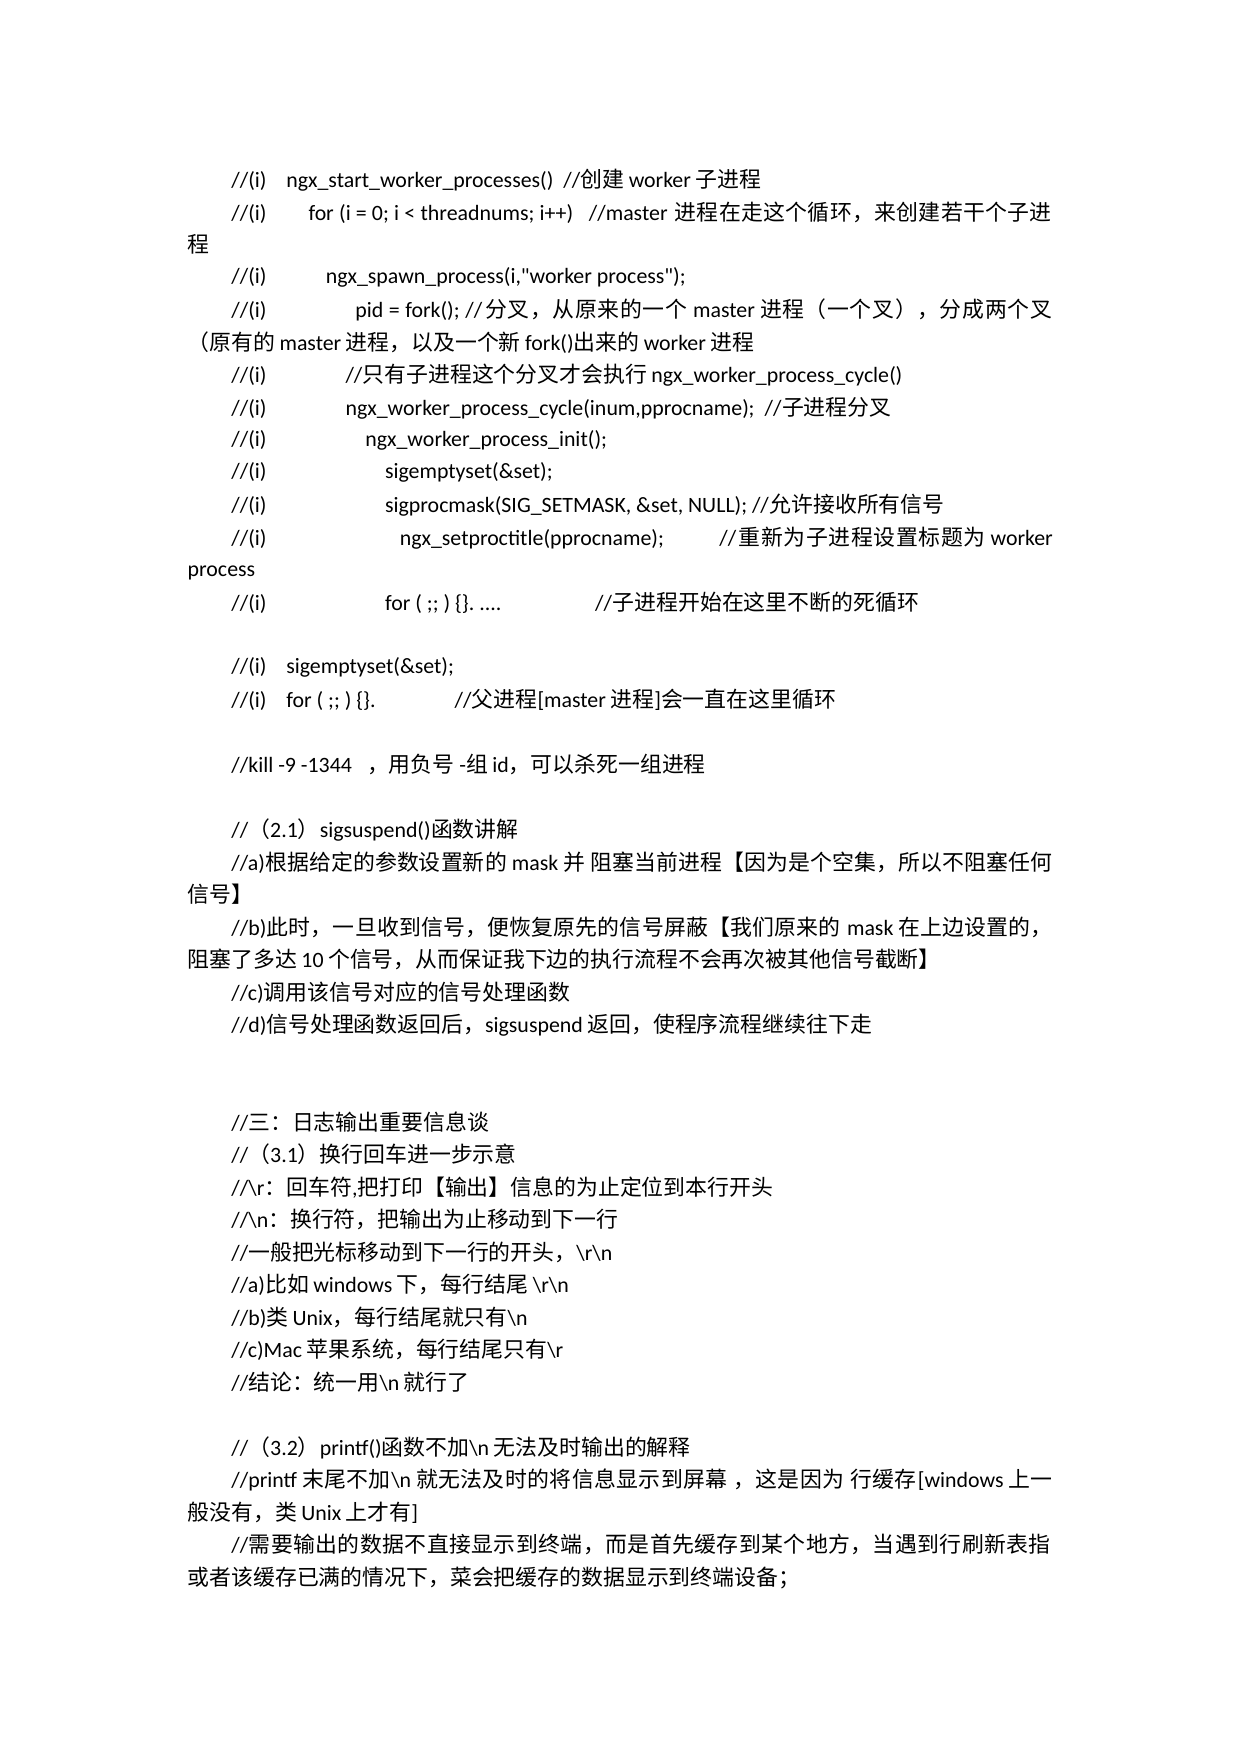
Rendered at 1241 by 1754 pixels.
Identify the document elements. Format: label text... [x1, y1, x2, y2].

text //(i) for ( ;; ) {}. .... //子进程开始在这里不断的死循环 [187, 584, 1053, 617]
text //\n：换行符，把输出为止移动到下一行 [187, 1202, 1053, 1234]
text //三：日志输出重要信息谈 [187, 1104, 1053, 1137]
text //(i) ngx_spawn_process(i,"worker process"); [187, 259, 1053, 292]
text //一般把光标移动到下一行的开头，\r\n [187, 1234, 1053, 1267]
text //\r：回车符,把打印【输出】信息的为止定位到本行开头 [187, 1169, 1053, 1202]
text //a)比如windows下，每行结尾 \r\n [187, 1267, 1053, 1299]
text //(i) sigemptyset(&set); [187, 454, 1053, 487]
text //需要输出的数据不直接显示到终端，而是首先缓存到某个地方，当遇到行刷新表指或者该缓存已满的情况下，菜会把缓存的数据显示到终端设备； [187, 1527, 1053, 1592]
text //b)类Unix，每行结尾就只有\n [187, 1299, 1053, 1332]
text //d)信号处理函数返回后，sigsuspend返回，使程序流程继续往下走 [187, 1007, 1053, 1039]
text //a)根据给定的参数设置新的mask 并 阻塞当前进程【因为是个空集，所以不阻塞任何信号】 [187, 844, 1053, 909]
text //printf末尾不加\n就无法及时的将信息显示到屏幕 ，这是因为 行缓存[windows上一般没有，类Unix上才有] [187, 1462, 1053, 1527]
text //（2.1）sigsuspend()函数讲解 [187, 812, 1053, 844]
text //c)调用该信号对应的信号处理函数 [187, 974, 1053, 1007]
text //（3.2）printf()函数不加\n无法及时输出的解释 [187, 1429, 1053, 1462]
text //(i) ngx_setproctitle(pprocname); //重新为子进程设置标题为worker process [187, 519, 1053, 584]
text //(i) ngx_start_worker_processes() //创建worker子进程 [187, 162, 1053, 194]
text //(i) //只有子进程这个分叉才会执行ngx_worker_process_cycle() [187, 357, 1053, 389]
text //(i) for (i = 0; i < threadnums; i++) //master进程在走这个循环，来创建若干个子进程 [187, 194, 1053, 259]
text //(i) sigprocmask(SIG_SETMASK, &set, NULL); //允许接收所有信号 [187, 487, 1053, 519]
text //(i) pid = fork(); //分叉，从原来的一个master进程（一个叉），分成两个叉（原有的master进程，以及一个新fork()出来的worker进程 [187, 292, 1053, 357]
text //c)Mac苹果系统，每行结尾只有\r [187, 1332, 1053, 1364]
text //(i) ngx_worker_process_init(); [187, 422, 1053, 454]
text //（3.1）换行回车进一步示意 [187, 1137, 1053, 1169]
text //(i) for ( ;; ) {}. //父进程[master进程]会一直在这里循环 [187, 682, 1053, 714]
text //b)此时，一旦收到信号，便恢复原先的信号屏蔽【我们原来的mask在上边设置的，阻塞了多达10个信号，从而保证我下边的执行流程不会再次被其他信号截断】 [187, 909, 1053, 974]
text //结论：统一用\n就行了 [187, 1364, 1053, 1397]
text //(i) sigemptyset(&set); [187, 649, 1053, 682]
text //kill -9 -1344 ，用负号 -组id，可以杀死一组进程 [187, 747, 1053, 779]
text //(i) ngx_worker_process_cycle(inum,pprocname); //子进程分叉 [187, 389, 1053, 422]
